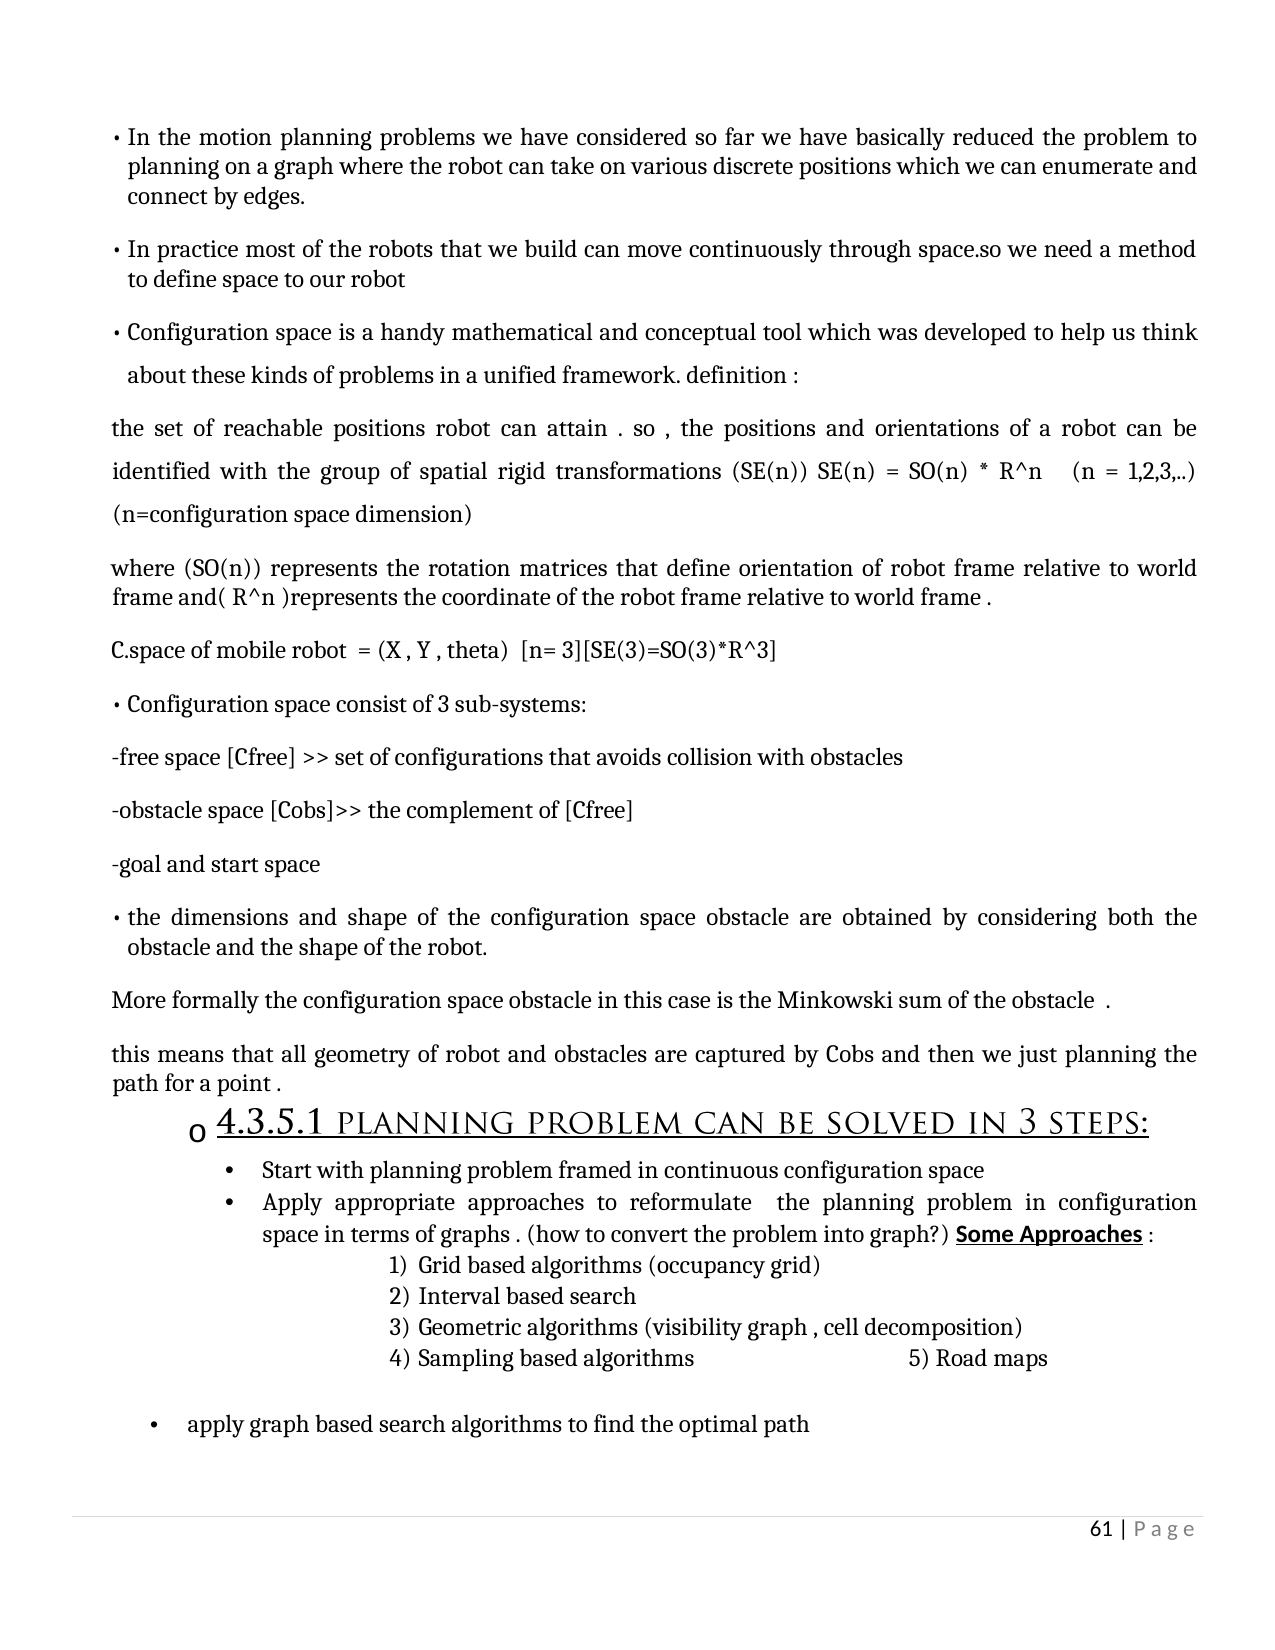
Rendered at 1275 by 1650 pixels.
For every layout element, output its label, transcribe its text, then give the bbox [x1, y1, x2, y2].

list Sampling based algorithms 5) Road maps [389, 1344, 1199, 1373]
list Interval based search [389, 1282, 1199, 1311]
list Geometric algorithms (visibility graph , cell decomposition) [389, 1313, 1199, 1342]
text -free space [Cfree] >> set of configurations that avoids collision with obstacles [111, 743, 1199, 772]
picture [216, 1100, 1161, 1142]
text this means that all geometry of robot and obstacles are captured by Cobs and then we just planning the path for a point . [111, 1039, 1199, 1098]
list Configuration space consist of 3 sub-systems: [111, 689, 1199, 718]
list the dimensions and shape of the configuration space obstacle are obtained by considering both the obstacle and the shape of the robot. [111, 903, 1199, 962]
text More formally the configuration space obstacle in this case is the Minkowski sum of the obstacle . [111, 986, 1199, 1015]
text the set of reachable positions robot can attain . so , the positions and orientations of a robot can be identified with the group of spatial rigid transformations (SE(n)) SE(n) = SO(n) * R^n (n = 1,2,3,..)(n=configuration space dimension) [111, 414, 1199, 529]
list Configuration space is a handy mathematical and conceptual tool which was developed to help us think about these kinds of problems in a unified framework. definition : [111, 318, 1199, 389]
list Start with planning problem framed in continuous configuration space [225, 1155, 1199, 1185]
list apply graph based search algorithms to find the optimal path [150, 1410, 1199, 1438]
text where (SO(n)) represents the rotation matrices that define orientation of robot frame relative to world frame and( R^n )represents the coordinate of the robot frame relative to world frame . [111, 553, 1199, 612]
list Apply appropriate approaches to reformulate the planning problem in configuration space in terms of graphs . (how to convert the problem into graph?) Some Approaches : [225, 1187, 1199, 1248]
list In practice most of the robots that we build can move continuously through space.so we need a method to define space to our robot [111, 235, 1199, 293]
list Grid based algorithms (occupancy grid) [389, 1251, 1199, 1279]
list In the motion planning problems we have considered so far we have basically reduced the problem to planning on a graph where the robot can take on various discrete positions which we can enumerate and connect by edges. [111, 123, 1199, 211]
text C.space of mobile robot = (X , Y , theta) [n= 3][SE(3)=SO(3)*R^3] [111, 636, 1199, 665]
text -goal and start space [111, 850, 1199, 879]
text -obstacle space [Cobs]>> the complement of [Cfree] [111, 796, 1199, 825]
